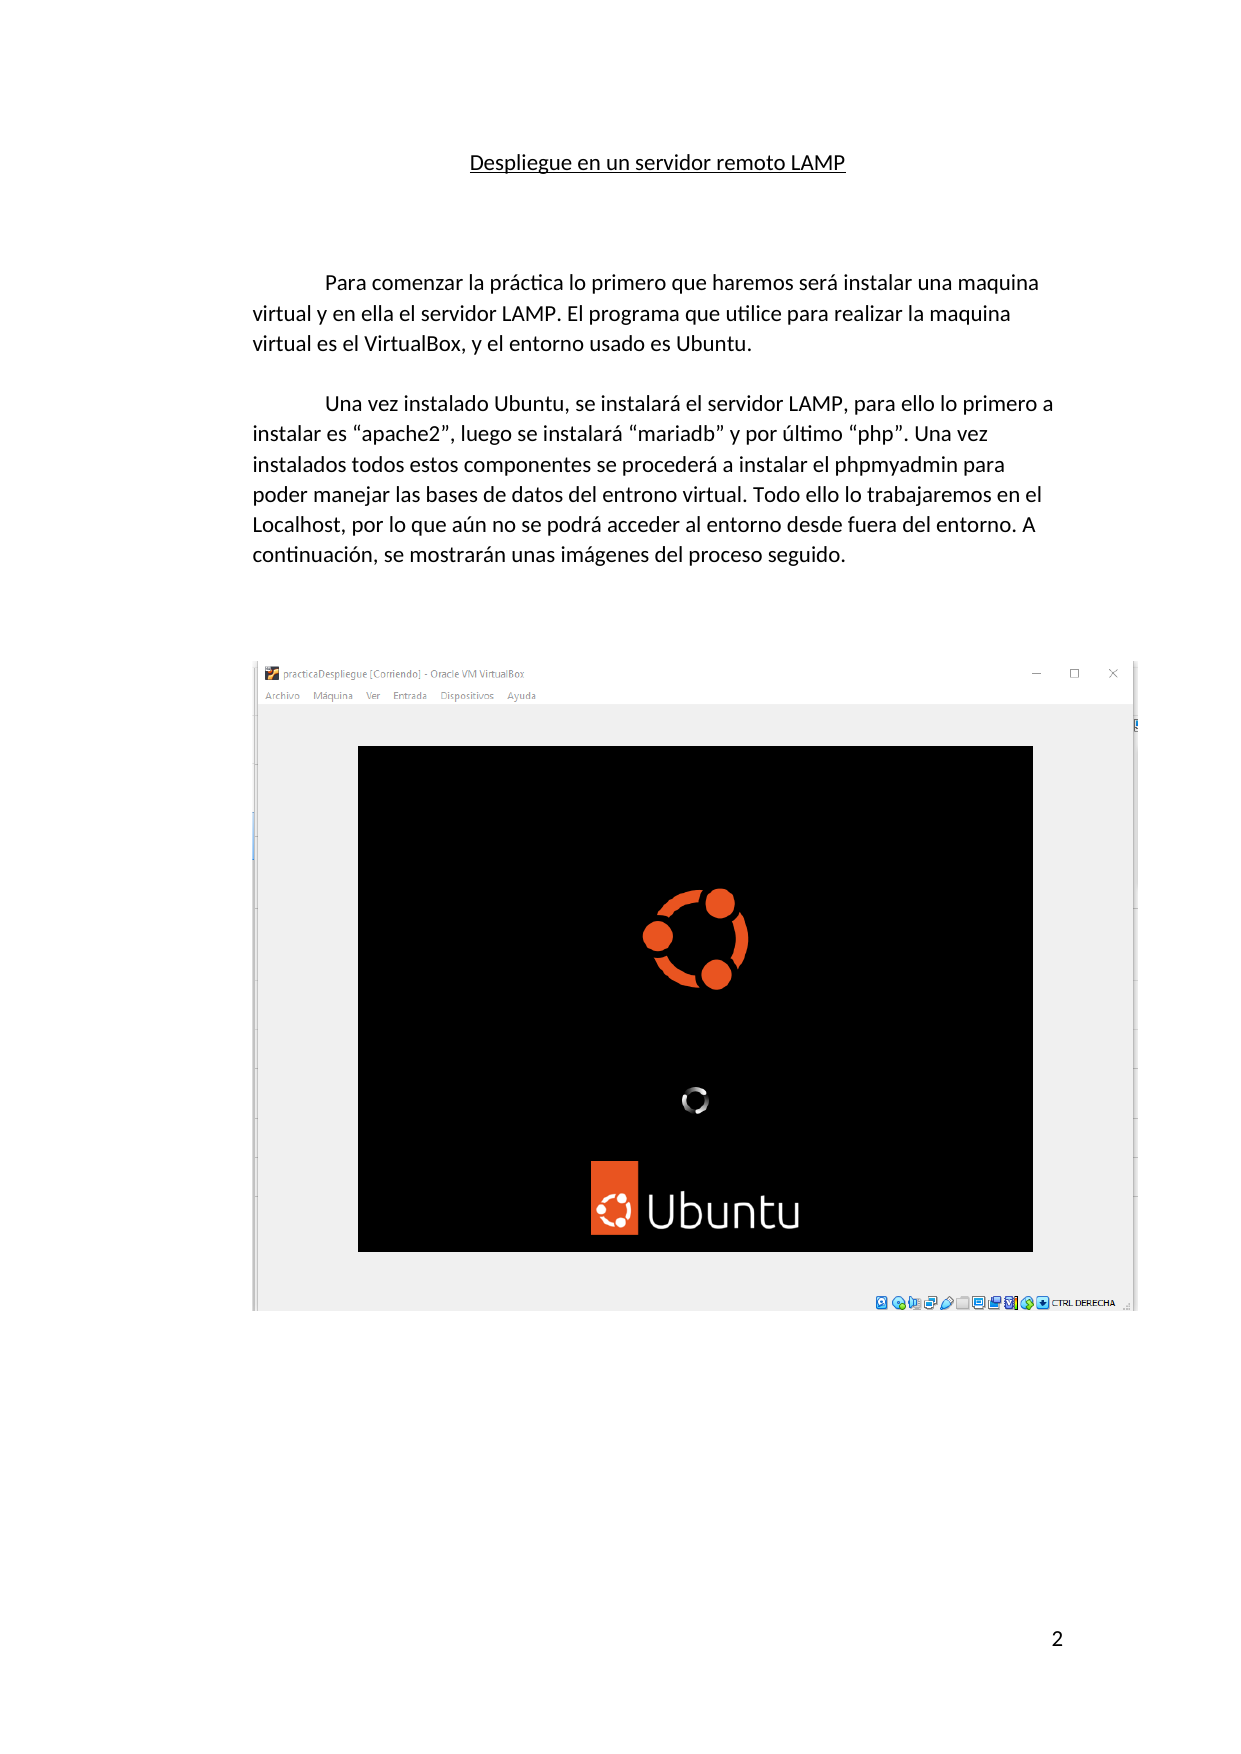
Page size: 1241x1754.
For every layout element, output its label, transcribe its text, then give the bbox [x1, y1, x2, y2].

picture [252, 661, 1138, 1311]
list Para comenzar la práctica lo primero que haremos será instalar una maquina virtual y en ella el servidor LAMP. El programa que utilice para realizar la maquina virtual es el VirtualBox, y el entorno usado es Ubuntu. [252, 268, 1063, 357]
list Una vez instalado Ubuntu, se instalará el servidor LAMP, para ello lo primero a instalar es “apache2”, luego se instalará “mariadb” y por último “php”. Una vez instalados todos estos componentes se procederá a instalar el phpmyadmin para poder manejar las bases de datos del entrono virtual. Todo ello lo trabajaremos en el Localhost, por lo que aún no se podrá acceder al entorno desde fuera del entorno. A continuación, se mostrarán unas imágenes del proceso seguido. [252, 389, 1063, 568]
list Despliegue en un servidor remoto LAMP [252, 148, 1063, 176]
